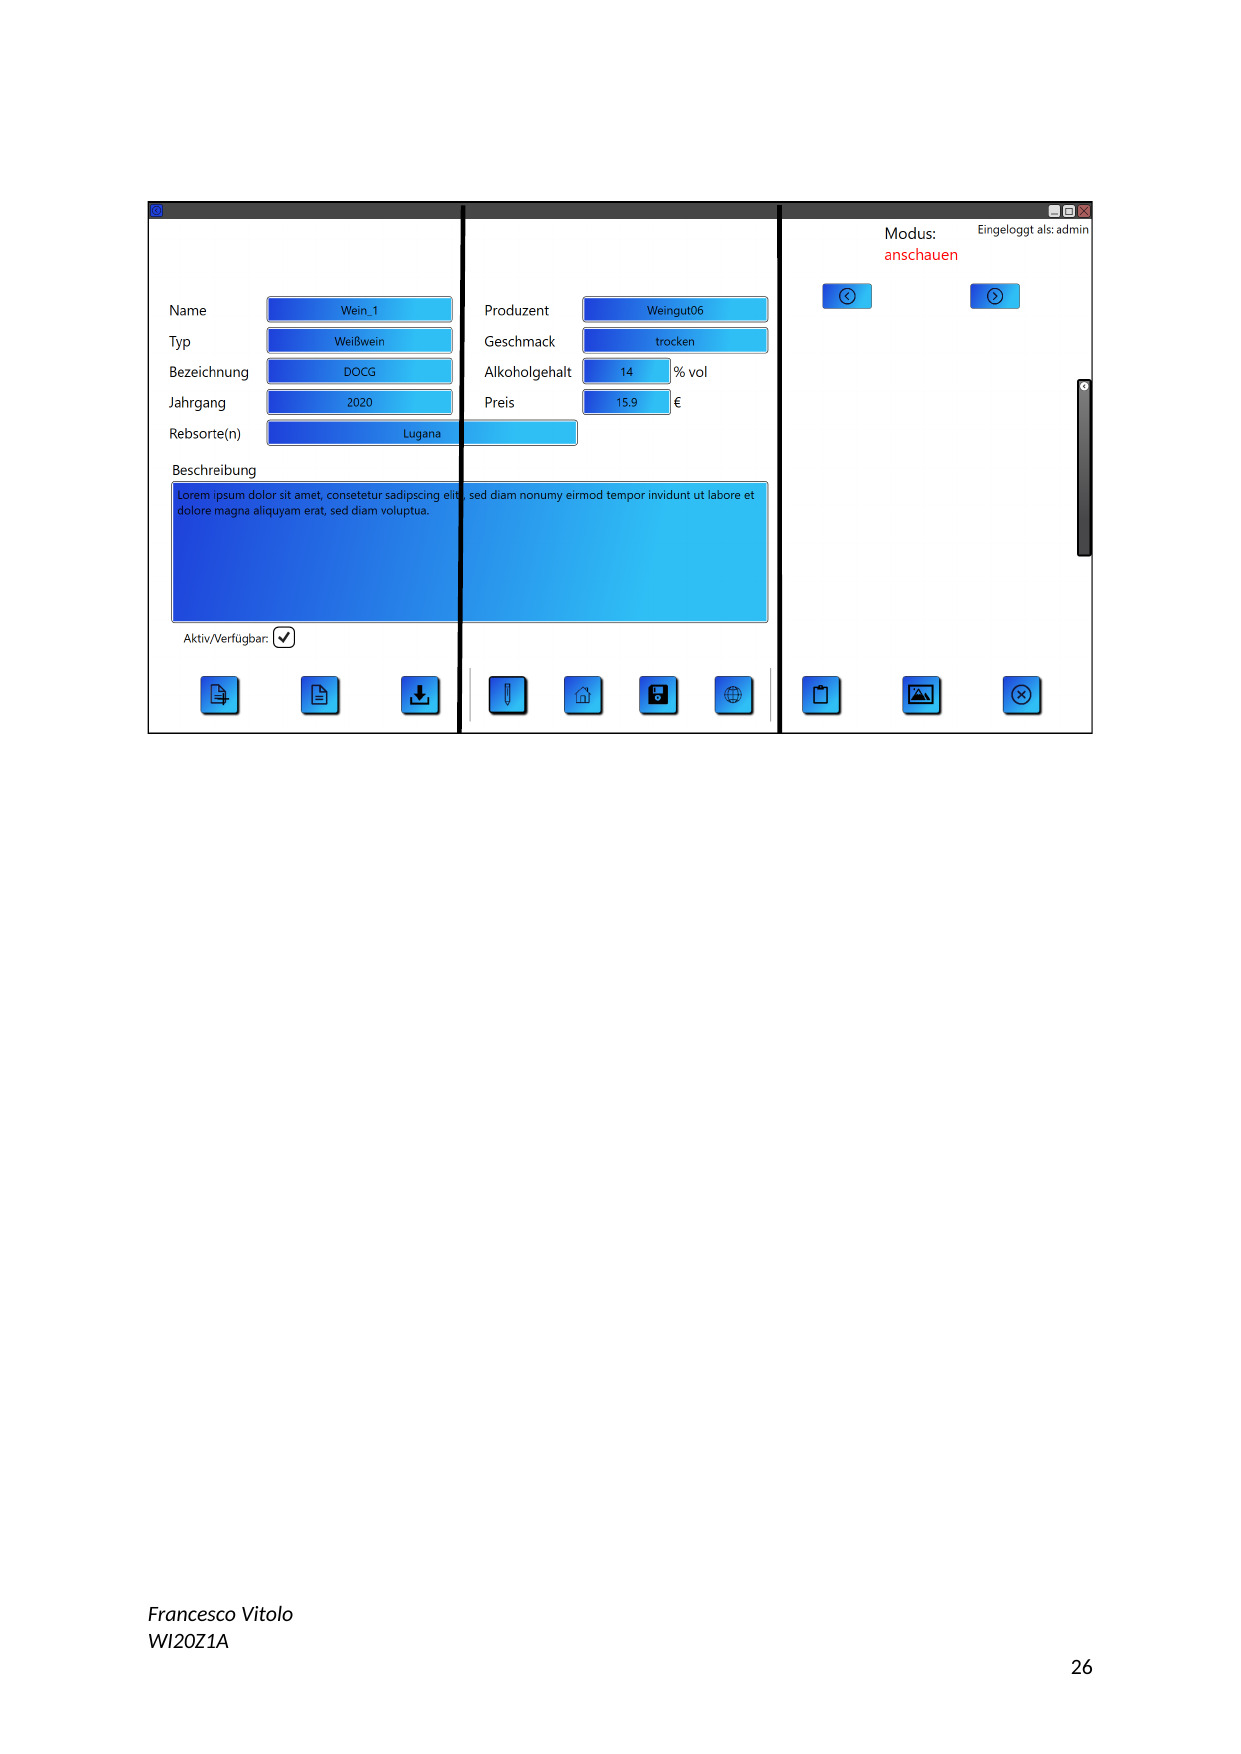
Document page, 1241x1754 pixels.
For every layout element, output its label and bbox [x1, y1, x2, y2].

picture [147, 201, 1093, 734]
